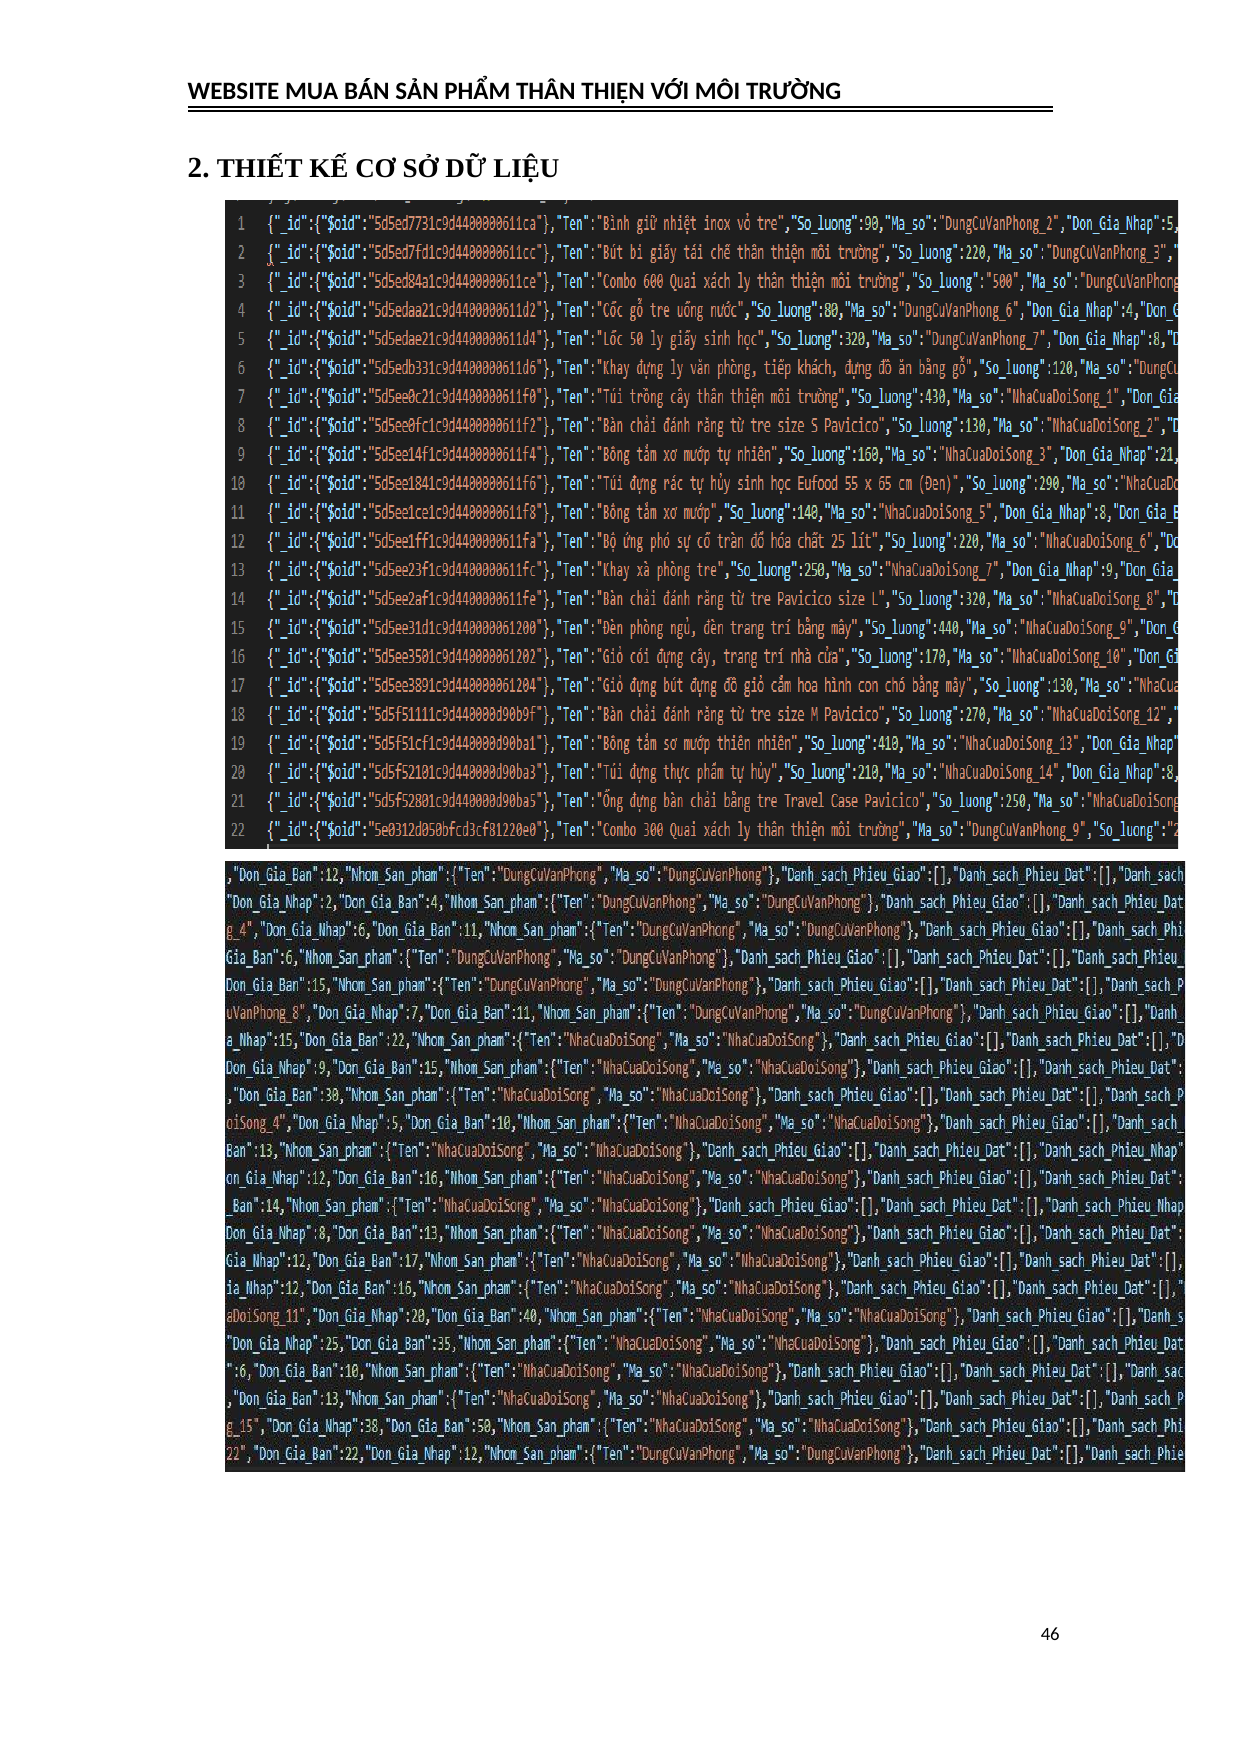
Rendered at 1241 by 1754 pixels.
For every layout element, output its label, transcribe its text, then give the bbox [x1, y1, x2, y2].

picture [225, 200, 1179, 849]
picture [225, 861, 1186, 1472]
list THIẾT KẾ CƠ SỞ DỮ LIỆU [187, 150, 1053, 183]
